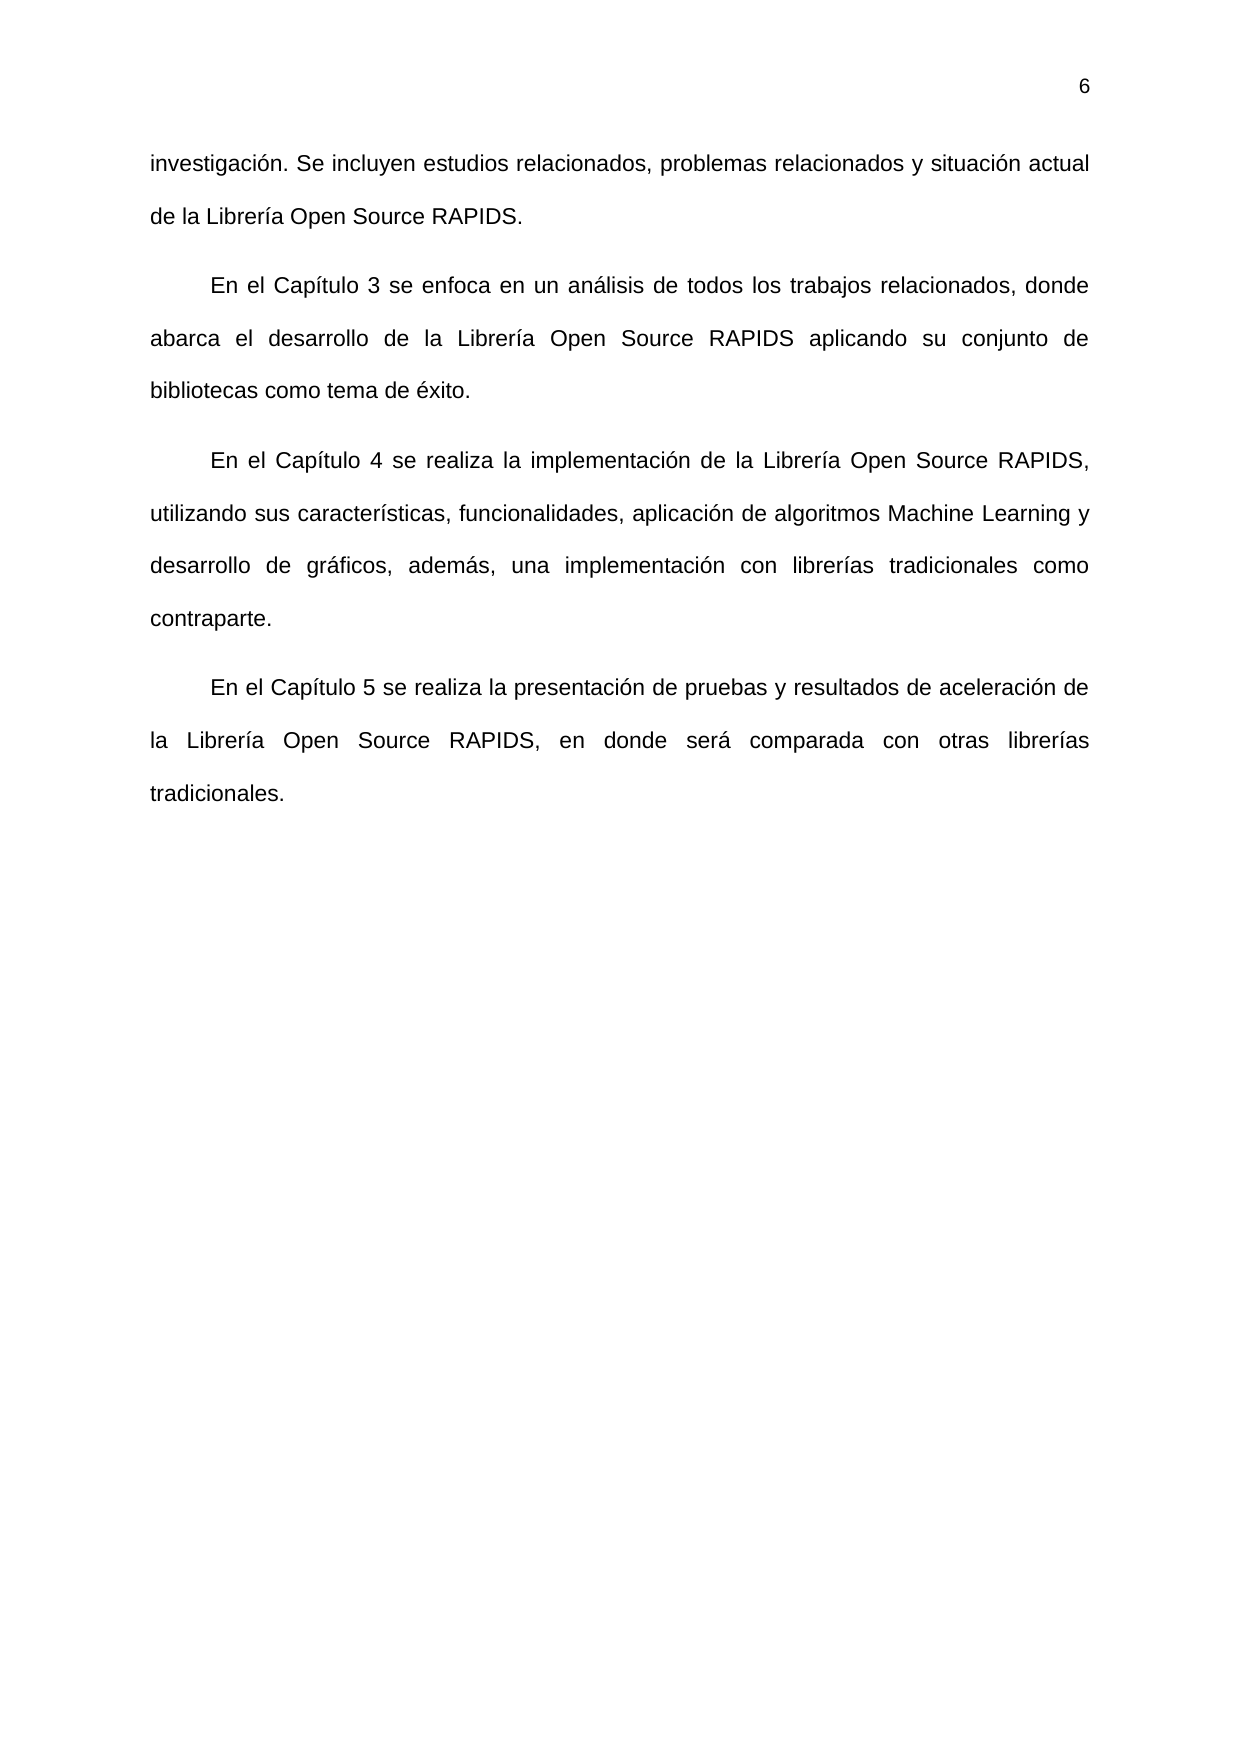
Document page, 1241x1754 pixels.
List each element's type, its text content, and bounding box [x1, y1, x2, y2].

text En el Capítulo 3 se enfoca en un análisis de todos los trabajos relacionados, donde abarca el desarrollo de la Librería Open Source RAPIDS aplicando su conjunto de bibliotecas como tema de éxito. [150, 272, 1090, 404]
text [150, 150, 1090, 229]
text En el Capítulo 4 se realiza la implementación de la Librería Open Source RAPIDS, utilizando sus características, funcionalidades, aplicación de algoritmos Machine Learning y desarrollo de gráficos, además, una implementación con librerías tradicionales como contraparte. [150, 447, 1090, 631]
text En el Capítulo 5 se realiza la presentación de pruebas y resultados de aceleración de la Librería Open Source RAPIDS, en donde será comparada con otras librerías tradicionales. [150, 674, 1090, 806]
